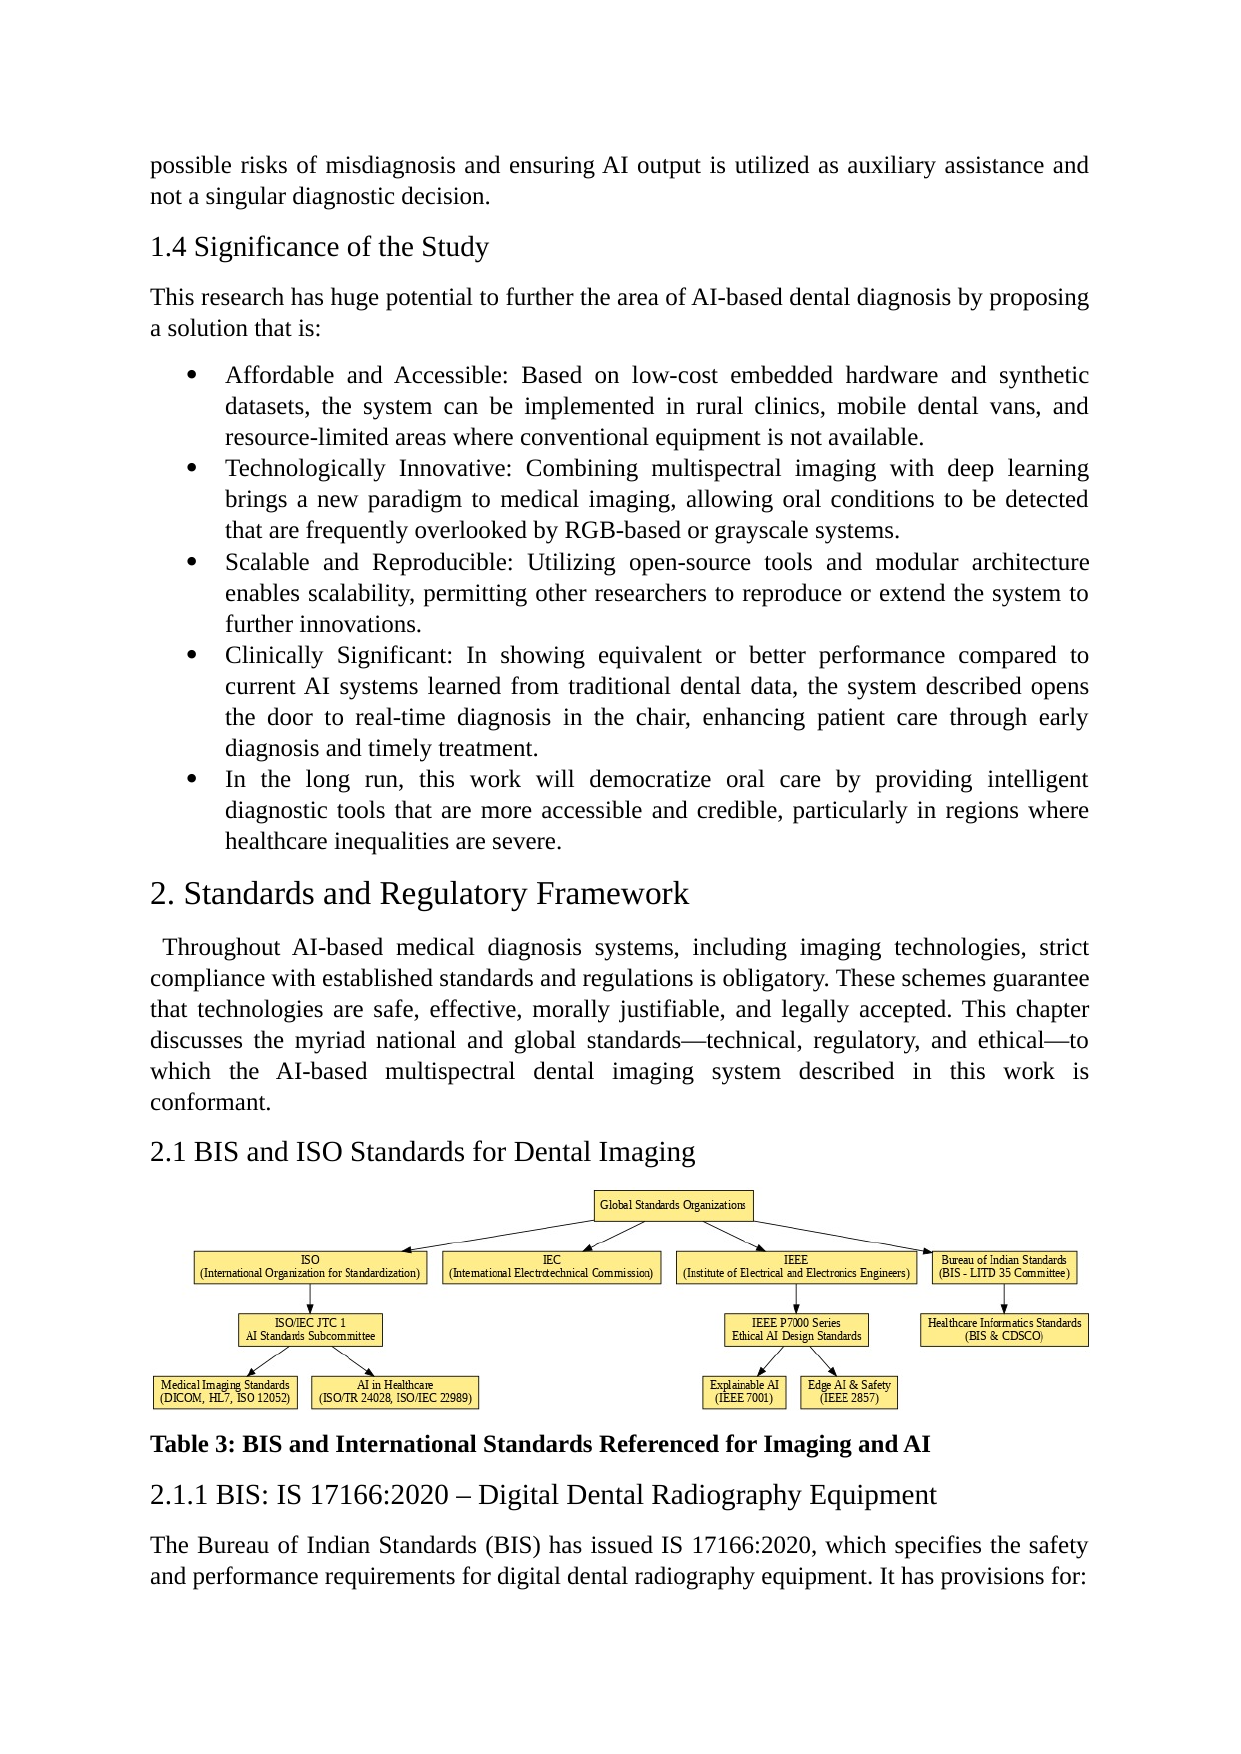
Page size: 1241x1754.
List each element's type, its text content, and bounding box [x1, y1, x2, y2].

picture [150, 1187, 1091, 1411]
list Clinically Significant: In showing equivalent or better performance compared to current AI systems learned from traditional dental data, the system described opens the door to real-time diagnosis in the chair, enhancing patient care through early diagnosis and timely treatment. [187, 640, 1090, 762]
list In the long run, this work will democratize oral care by providing intelligent diagnostic tools that are more accessible and credible, particularly in regions where healthcare inequalities are severe. [187, 764, 1090, 855]
text 1.4 Significance of the Study [150, 229, 1090, 262]
text 2. Standards and Regulatory Framework [150, 874, 1090, 912]
list Technologically Innovative: Combining multispectral imaging with deep learning brings a new paradigm to medical imaging, allowing oral conditions to be detected that are frequently overlooked by RGB-based or grayscale systems. [187, 453, 1090, 544]
text This research has huge potential to further the area of AI-based dental diagnosis by proposing a solution that is: [150, 282, 1090, 341]
text 2.1.1 BIS: IS 17166:2020 – Digital Dental Radiography Equipment [150, 1477, 1090, 1511]
text 2.1 BIS and ISO Standards for Dental Imaging [150, 1134, 1090, 1168]
list Affordable and Accessible: Based on low-cost embedded hardware and synthetic datasets, the system can be implemented in rural clinics, mobile dental vans, and resource-limited areas where conventional equipment is not available. [187, 360, 1090, 451]
list Scalable and Reproducible: Utilizing open-source tools and modular architecture enables scalability, permitting other researchers to reproduce or extend the system to further innovations. [187, 547, 1090, 637]
text Throughout AI-based medical diagnosis systems, including imaging technologies, strict compliance with established standards and regulations is obligatory. These schemes guarantee that technologies are safe, effective, morally justifiable, and legally accepted. This chapter discusses the myriad national and global standards—technical, regulatory, and ethical—to which the AI-based multispectral dental imaging system described in this work is conformant. [150, 932, 1090, 1116]
text Table 3: BIS and International Standards Referenced for Imaging and AI [150, 1429, 1090, 1458]
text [150, 150, 1090, 210]
text The Bureau of Indian Standards (BIS) has issued IS 17166:2020, which specifies the safety and performance requirements for digital dental radiography equipment. It has provisions for: [150, 1530, 1090, 1590]
